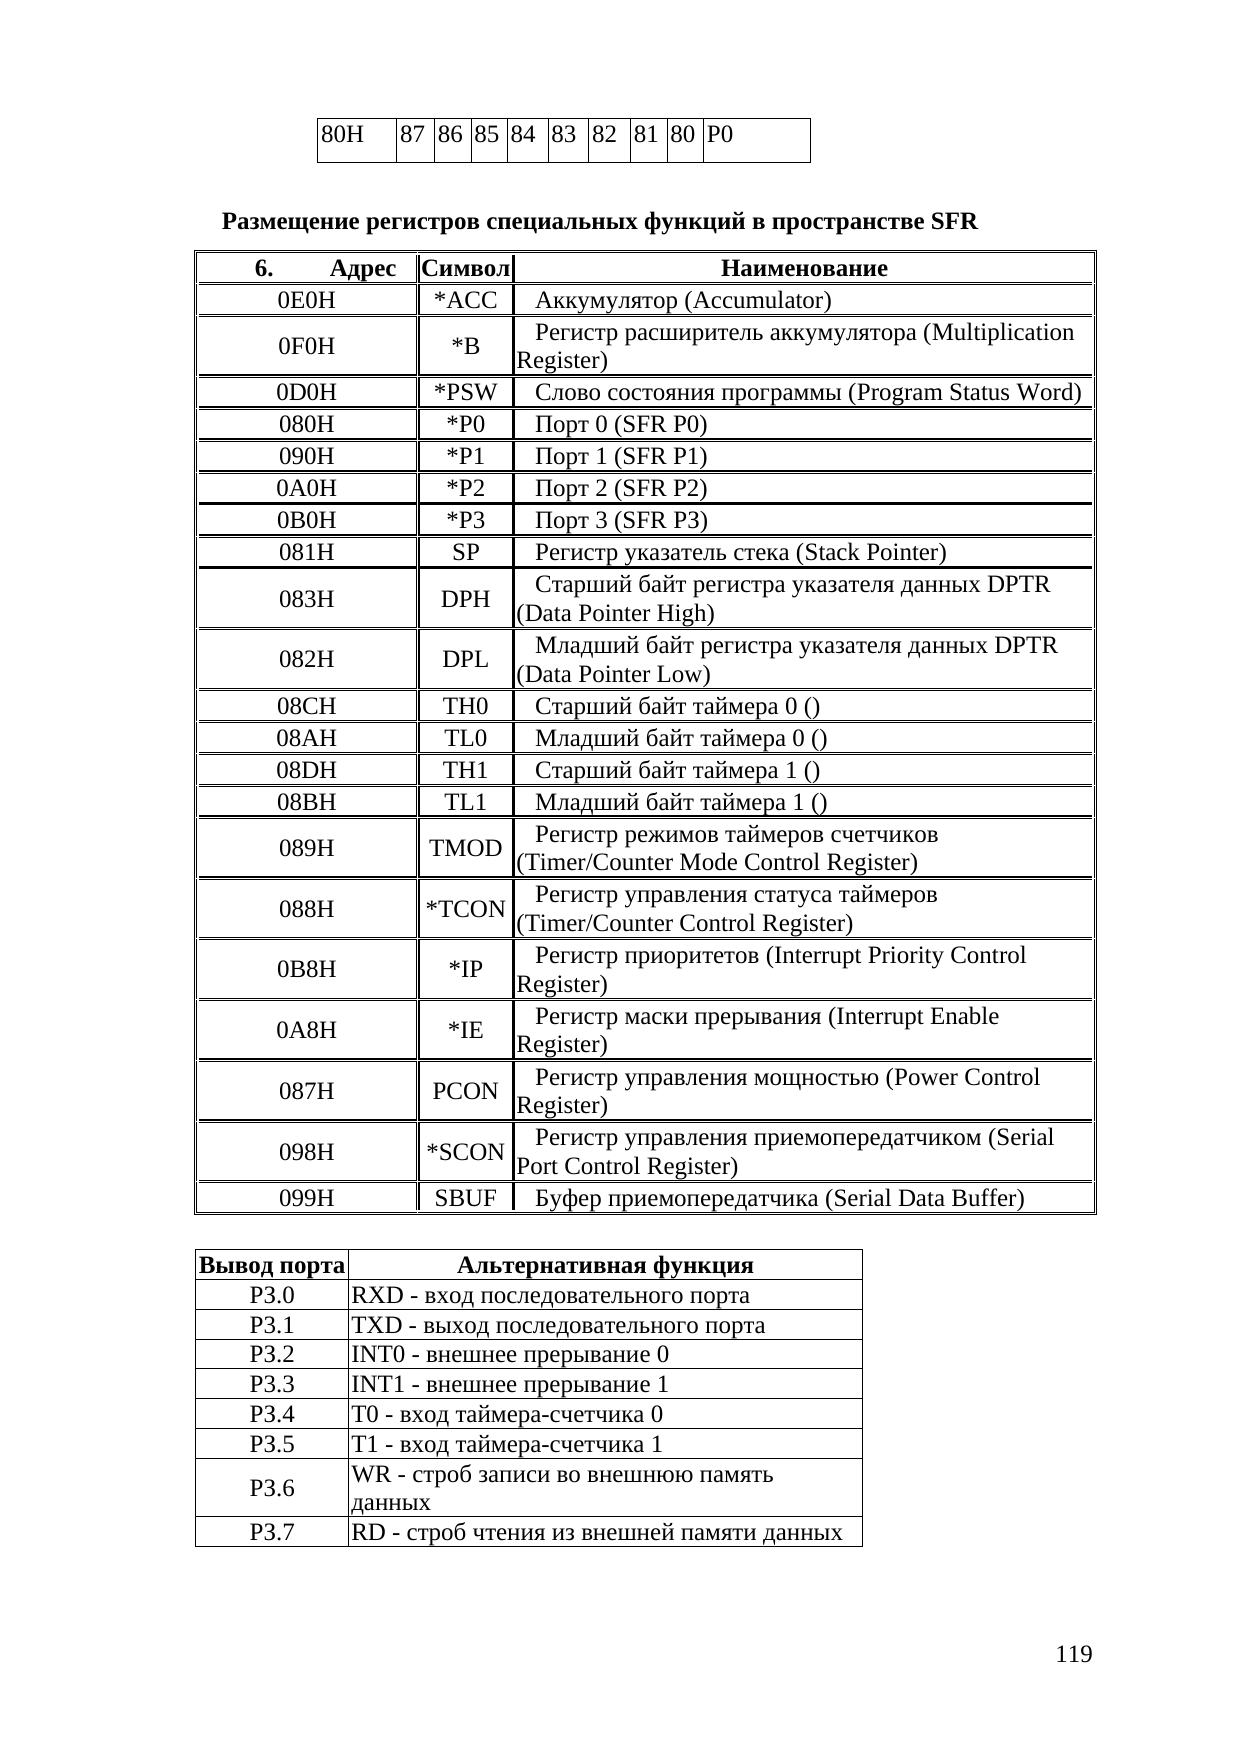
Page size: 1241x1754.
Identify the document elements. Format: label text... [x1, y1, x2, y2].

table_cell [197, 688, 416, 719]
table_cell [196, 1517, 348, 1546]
text Размещение регистров специальных функций в пространстве SFR [148, 206, 1092, 235]
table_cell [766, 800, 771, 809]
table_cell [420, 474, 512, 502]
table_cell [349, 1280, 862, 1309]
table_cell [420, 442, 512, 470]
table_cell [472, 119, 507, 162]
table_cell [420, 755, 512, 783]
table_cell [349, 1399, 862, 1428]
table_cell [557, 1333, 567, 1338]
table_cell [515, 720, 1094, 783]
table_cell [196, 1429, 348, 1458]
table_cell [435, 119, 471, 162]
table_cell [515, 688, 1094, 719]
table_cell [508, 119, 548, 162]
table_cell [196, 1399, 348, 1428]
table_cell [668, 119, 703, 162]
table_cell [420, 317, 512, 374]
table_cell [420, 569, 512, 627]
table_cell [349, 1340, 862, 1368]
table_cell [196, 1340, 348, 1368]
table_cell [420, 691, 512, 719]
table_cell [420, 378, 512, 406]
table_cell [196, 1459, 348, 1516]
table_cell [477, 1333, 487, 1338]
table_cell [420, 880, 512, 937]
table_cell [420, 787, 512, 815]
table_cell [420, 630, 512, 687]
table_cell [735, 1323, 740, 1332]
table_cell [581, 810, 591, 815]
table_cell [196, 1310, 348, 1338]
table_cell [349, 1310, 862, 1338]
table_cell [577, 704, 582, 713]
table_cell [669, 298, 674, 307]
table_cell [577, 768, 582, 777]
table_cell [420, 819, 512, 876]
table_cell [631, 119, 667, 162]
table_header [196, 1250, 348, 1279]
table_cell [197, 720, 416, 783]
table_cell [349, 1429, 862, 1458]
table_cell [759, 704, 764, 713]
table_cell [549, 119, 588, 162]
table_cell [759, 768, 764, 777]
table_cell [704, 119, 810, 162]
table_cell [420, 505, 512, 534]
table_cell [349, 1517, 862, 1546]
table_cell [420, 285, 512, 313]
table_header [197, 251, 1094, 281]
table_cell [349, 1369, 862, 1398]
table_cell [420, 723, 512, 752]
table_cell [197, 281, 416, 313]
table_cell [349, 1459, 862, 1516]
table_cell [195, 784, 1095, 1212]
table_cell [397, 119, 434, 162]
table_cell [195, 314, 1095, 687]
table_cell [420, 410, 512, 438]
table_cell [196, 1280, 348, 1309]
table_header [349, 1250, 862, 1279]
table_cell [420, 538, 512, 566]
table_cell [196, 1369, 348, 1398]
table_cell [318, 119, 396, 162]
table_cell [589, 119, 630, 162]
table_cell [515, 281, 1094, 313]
